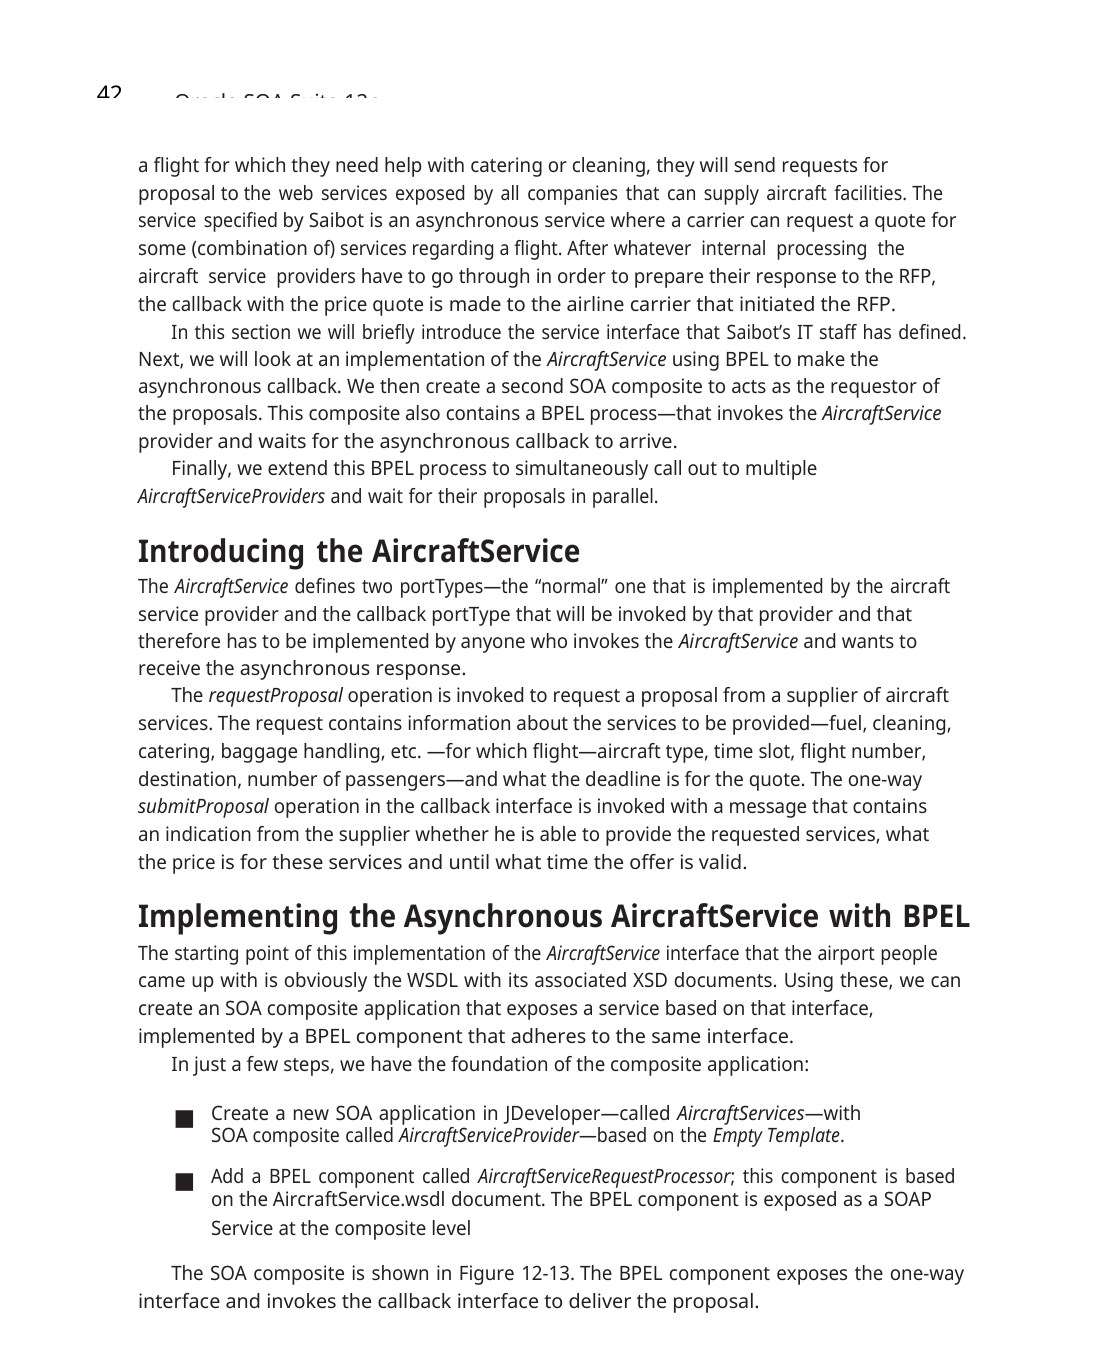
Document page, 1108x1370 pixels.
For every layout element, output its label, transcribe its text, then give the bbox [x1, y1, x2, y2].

subtitle Implementing the Asynchronous AircraftService with BPEL [138, 894, 1107, 937]
text The starting point of this implementation of the AircraftService interface that the airport people came up with is obviously the WSDL with its associated XSD documents. Using these, we can create an SOA composite application that exposes a service based on that interface, implemented by a BPEL component that adheres to the same interface. [138, 939, 969, 1049]
text In this section we will briefly introduce the service interface that Saibot’s IT staff has defined. [171, 318, 1107, 345]
text The requestProposal operation is invoked to request a proposal from a supplier of aircraft services. The request contains information about the services to be provided—fuel, cleaning, catering, baggage handling, etc. —for which flight—aircraft type, time slot, flight number, destination, number of passengers—and what the deadline is for the quote. The one-way submitProposal operation in the callback interface is invoked with a message that contains an indication from the supplier whether he is able to provide the requested services, what the price is for these services and until what time the offer is valid. [138, 682, 954, 875]
text Finally, we extend this BPEL process to simultaneously call out to multiple [171, 455, 1107, 482]
text Next, we will look at an implementation of the AircraftService using BPEL to make the asynchronous callback. We then create a second SOA composite to acts as the requestor of the proposals. This composite also contains a BPEL process—that invokes the AircraftService provider and waits for the asynchronous callback to arrive. [138, 345, 967, 454]
text a flight for which they need help with catering or cleaning, they will send requests for proposal to the web services exposed by all companies that can supply aircraft facilities. The service specified by Saibot is an asynchronous service where a carrier can request a quote for some (combination of) services regarding a flight. After whatever internal processing the aircraft service providers have to go through in order to prepare their response to the RFP, the callback with the price quote is made to the airline carrier that initiated the RFP. [138, 151, 969, 317]
text The SOA composite is shown in Figure 12-13. The BPEL component exposes the one-way interface and invokes the callback interface to deliver the proposal. [138, 1259, 971, 1314]
list Add a BPEL component called AircraftServiceRequestProcessor; this component is based on the AircraftService.wsdl document. The BPEL component is exposed as a SOAP [173, 1151, 964, 1212]
text Service at the composite level [211, 1214, 1107, 1241]
subtitle Introducing the AircraftService [138, 529, 1107, 571]
text AircraftServiceProviders and wait for their proposals in parallel. [138, 482, 1107, 509]
text In just a few steps, we have the foundation of the composite application: [171, 1050, 1107, 1077]
text The AircraftService defines two portTypes—the “normal” one that is implemented by the aircraft service provider and the callback portType that will be invoked by that provider and that therefore has to be implemented by anyone who invokes the AircraftService and wants to receive the asynchronous response. [138, 573, 971, 681]
list Create a new SOA application in JDeveloper—called AircraftServices—with SOA composite called AircraftServiceProvider—based on the Empty Template. [173, 1088, 901, 1149]
